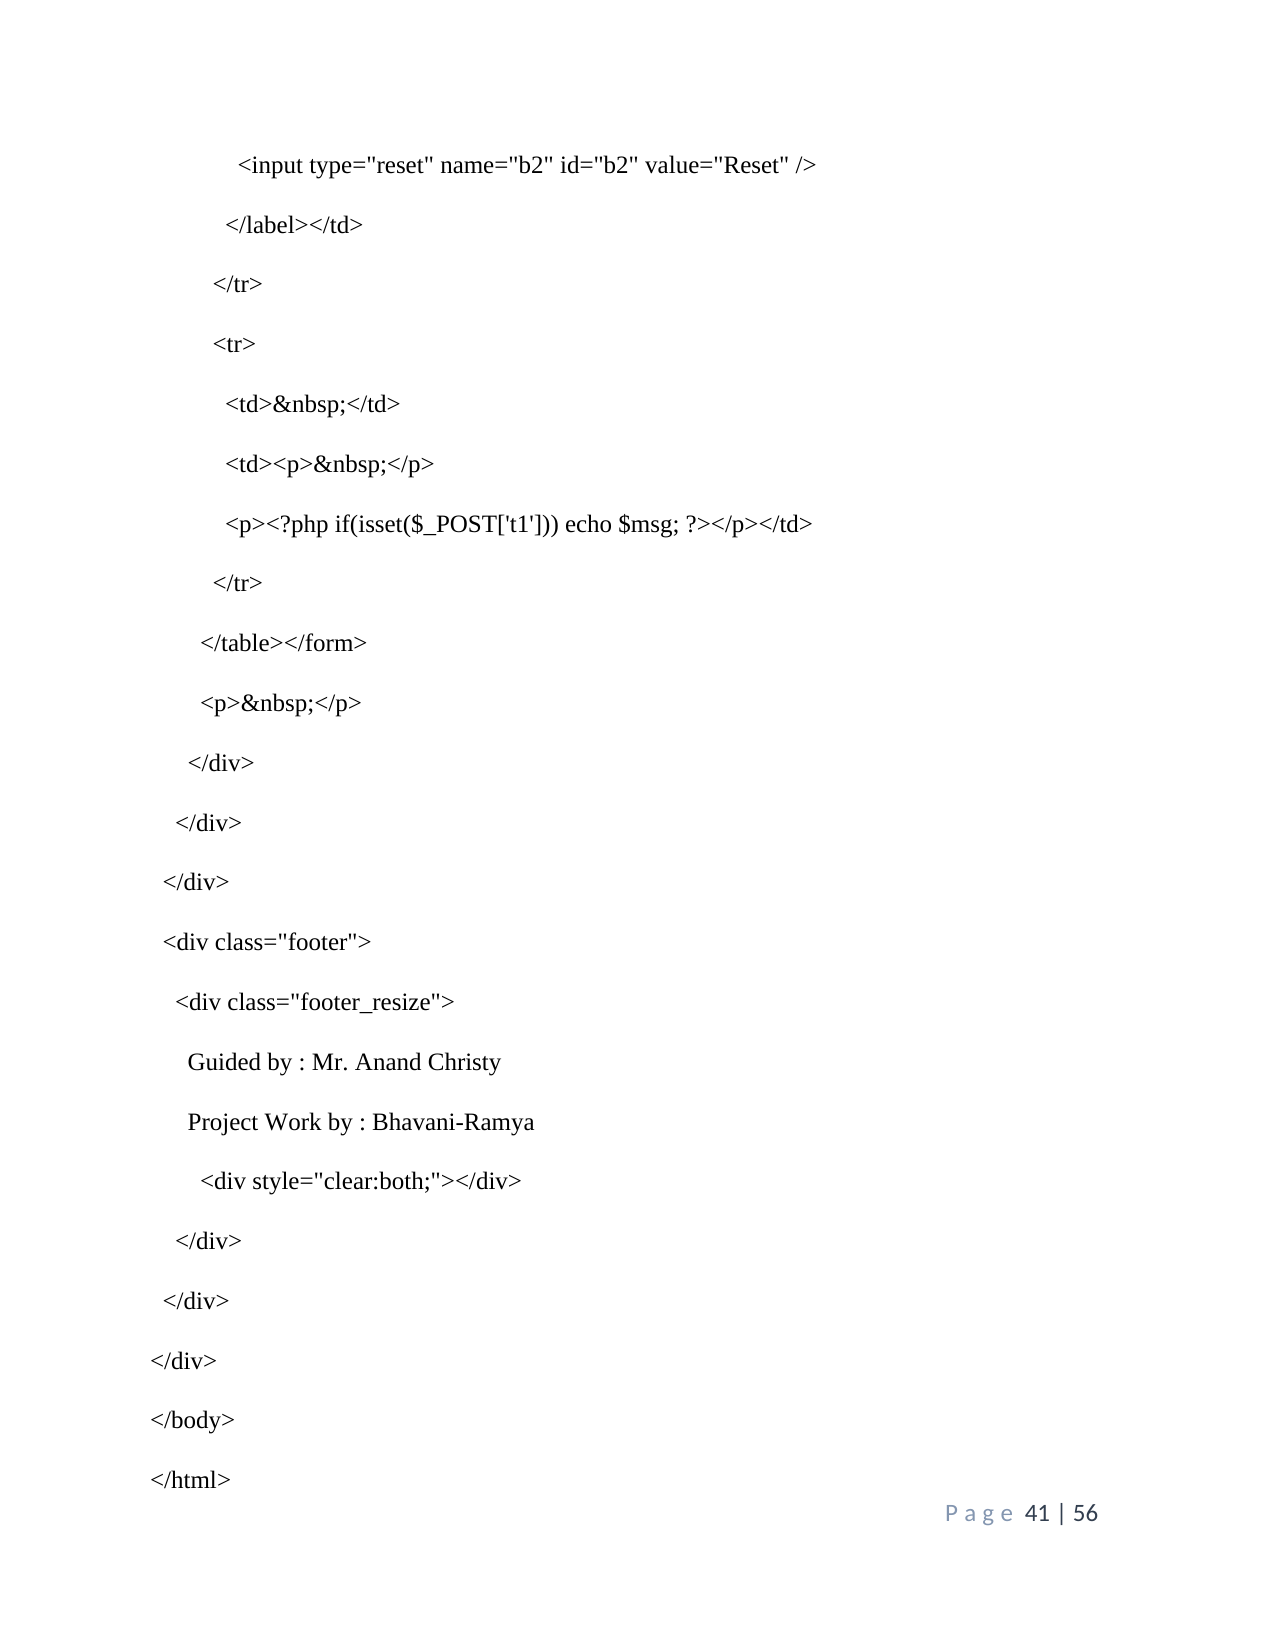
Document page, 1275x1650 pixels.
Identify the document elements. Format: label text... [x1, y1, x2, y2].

text </tr> [150, 568, 1125, 597]
text <td>&nbsp;</td> [150, 389, 1125, 418]
text <td><p>&nbsp;</p> [150, 449, 1125, 478]
text <div class="footer"> [150, 927, 1125, 956]
text </div> [150, 808, 1125, 836]
text <p>&nbsp;</p> [150, 688, 1125, 717]
text <input type="reset" name="b2" id="b2" value="Reset" /> [150, 150, 1125, 179]
text <div style="clear:both;"></div> [150, 1166, 1125, 1195]
text <div class="footer_resize"> [150, 987, 1125, 1016]
text </body> [150, 1406, 1125, 1434]
text </tr> [150, 269, 1125, 298]
text <p><?php if(isset($_POST['t1'])) echo $msg; ?></p></td> [150, 509, 1125, 537]
text Project Work by : Bhavani-Ramya [150, 1107, 1125, 1135]
text </div> [150, 1226, 1125, 1255]
text </html> [150, 1465, 1125, 1494]
text </table></form> [150, 628, 1125, 657]
text </div> [150, 1286, 1125, 1315]
text </div> [150, 1346, 1125, 1374]
text <tr> [150, 329, 1125, 358]
text </label></td> [150, 210, 1125, 238]
text Guided by : Mr. Anand Christy [150, 1047, 1125, 1076]
text </div> [150, 867, 1125, 896]
text </div> [150, 748, 1125, 777]
